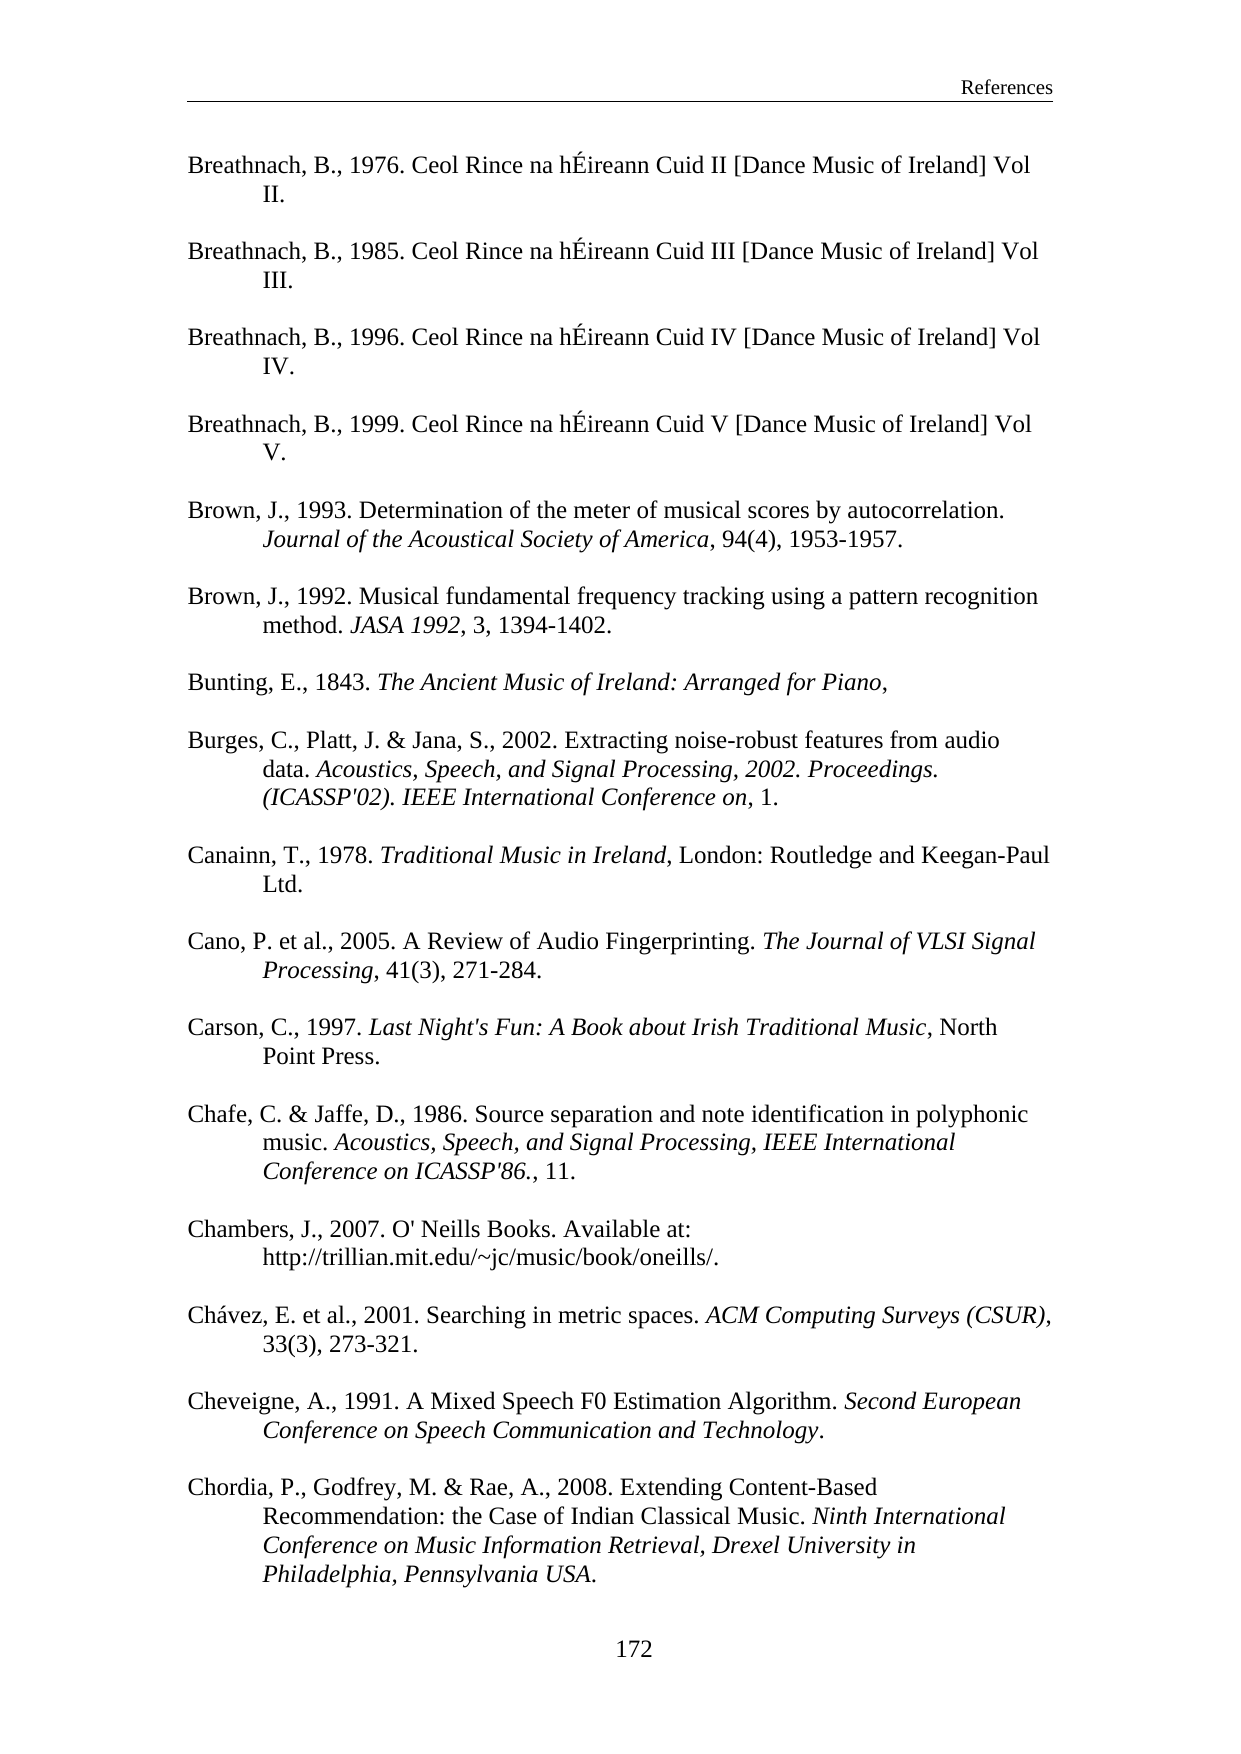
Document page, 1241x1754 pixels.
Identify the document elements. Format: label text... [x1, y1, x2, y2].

text Chafe, C. & Jaffe, D., 1986. Source separation and note identification in polyphonic music. Acoustics, Speech, and Signal Processing, IEEE International Conference on ICASSP'86., 11. [187, 1099, 1053, 1185]
text Brown, J., 1993. Determination of the meter of musical scores by autocorrelation. Journal of the Acoustical Society of America, 94(4), 1953-1957. [187, 495, 1053, 552]
text Breathnach, B., 1996. Ceol Rince na hÉireann Cuid IV [Dance Music of Ireland] Vol IV. [187, 322, 1053, 380]
text Chávez, E. et al., 2001. Searching in metric spaces. ACM Computing Surveys (CSUR), 33(3), 273-321. [187, 1300, 1053, 1357]
text Burges, C., Platt, J. & Jana, S., 2002. Extracting noise-robust features from audio data. Acoustics, Speech, and Signal Processing, 2002. Proceedings.(ICASSP'02). IEEE International Conference on, 1. [187, 725, 1053, 811]
text Canainn, T., 1978. Traditional Music in Ireland, London: Routledge and Keegan-Paul Ltd. [187, 840, 1053, 897]
text Breathnach, B., 1999. Ceol Rince na hÉireann Cuid V [Dance Music of Ireland] Vol V. [187, 409, 1053, 466]
text Breathnach, B., 1985. Ceol Rince na hÉireann Cuid III [Dance Music of Ireland] Vol III. [187, 236, 1053, 294]
text Chordia, P., Godfrey, M. & Rae, A., 2008. Extending Content-Based Recommendation: the Case of Indian Classical Music. Ninth International Conference on Music Information Retrieval, Drexel University in Philadelphia, Pennsylvania USA. [187, 1472, 1053, 1587]
text Carson, C., 1997. Last Night's Fun: A Book about Irish Traditional Music, North Point Press. [187, 1012, 1053, 1070]
text Brown, J., 1992. Musical fundamental frequency tracking using a pattern recognition method. JASA 1992, 3, 1394-1402. [187, 581, 1053, 639]
text Cheveigne, A., 1991. A Mixed Speech F0 Estimation Algorithm. Second European Conference on Speech Communication and Technology. [187, 1386, 1053, 1444]
text Cano, P. et al., 2005. A Review of Audio Fingerprinting. The Journal of VLSI Signal Processing, 41(3), 271-284. [187, 926, 1053, 984]
text Chambers, J., 2007. O' Neills Books. Available at: http://trillian.mit.edu/~jc/music/book/oneills/. [187, 1214, 1053, 1271]
text Bunting, E., 1843. The Ancient Music of Ireland: Arranged for Piano, [187, 667, 1053, 696]
text Breathnach, B., 1976. Ceol Rince na hÉireann Cuid II [Dance Music of Ireland] Vol II. [187, 150, 1053, 207]
